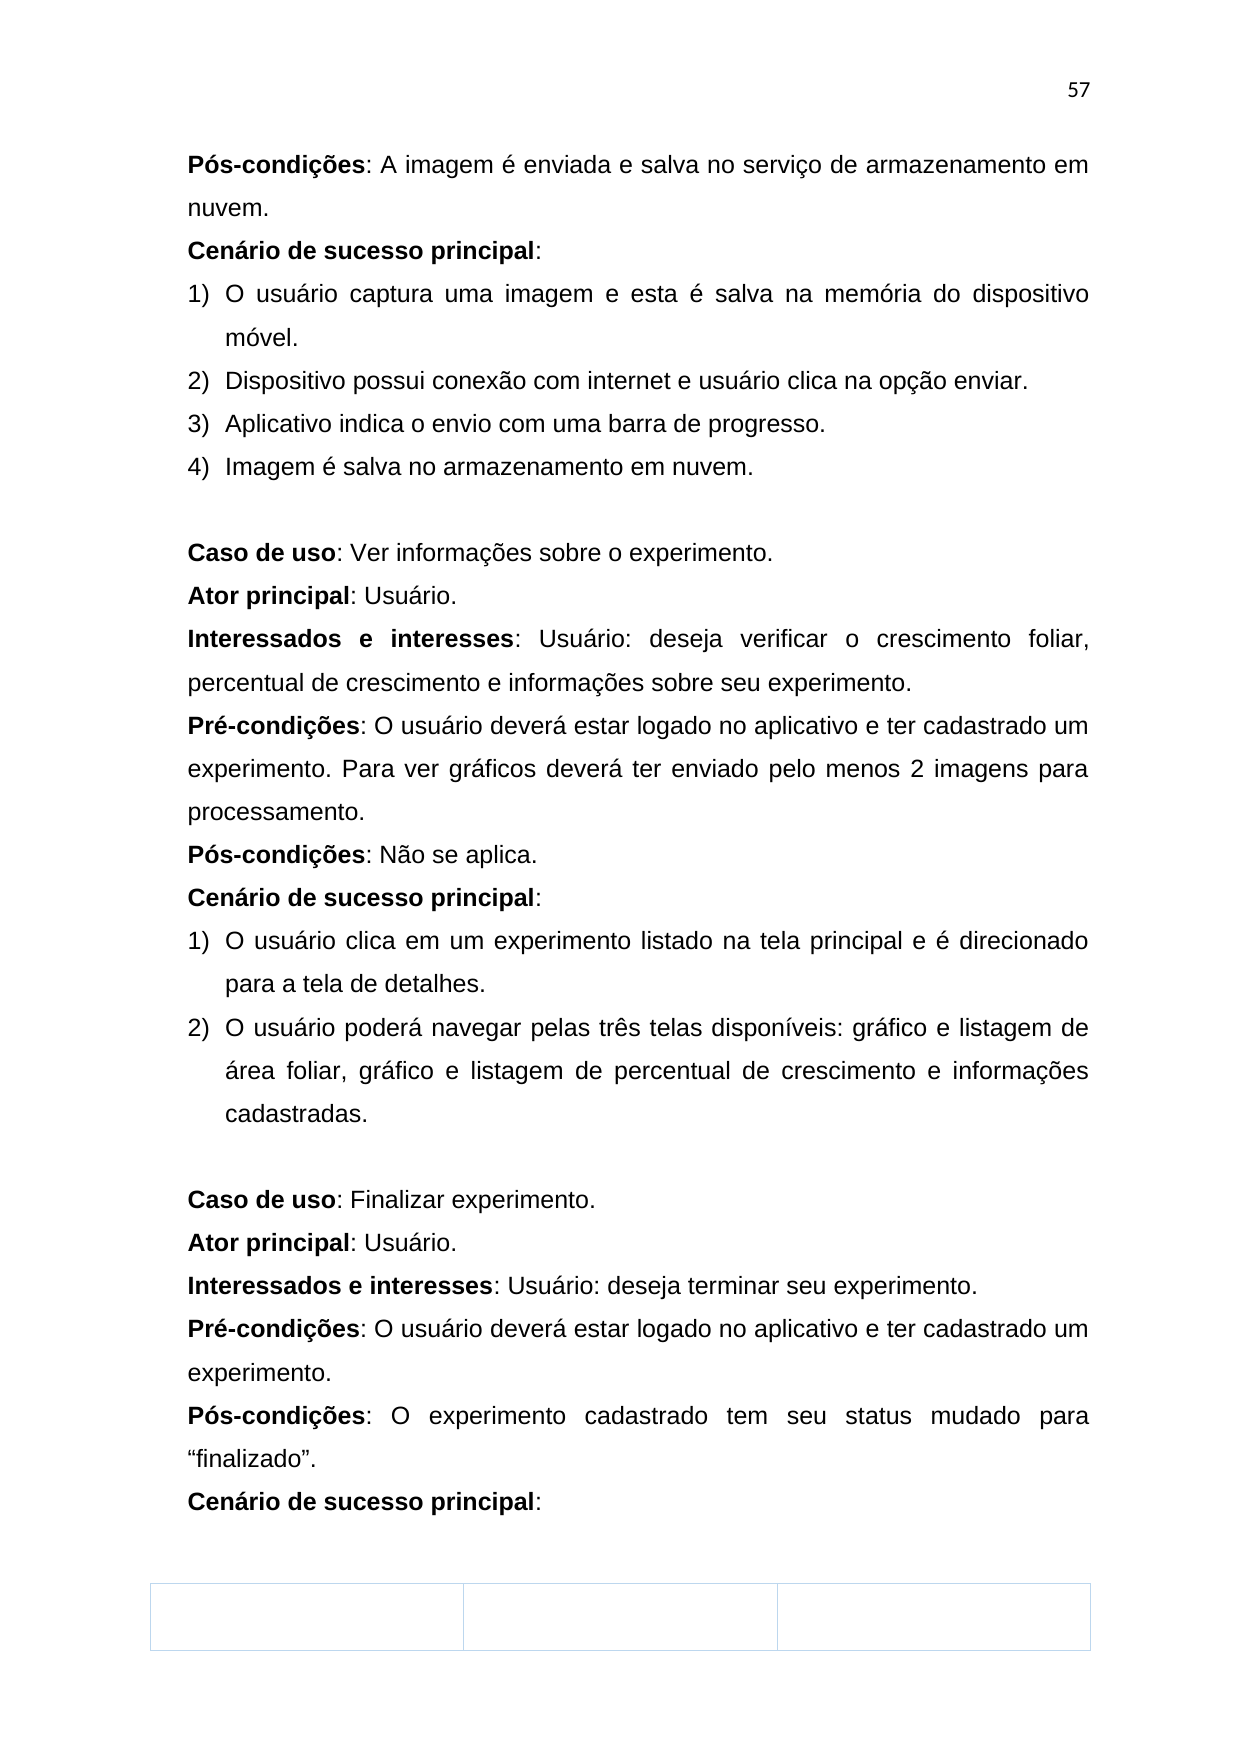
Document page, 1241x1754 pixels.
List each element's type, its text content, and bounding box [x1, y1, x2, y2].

list Aplicativo indica o envio com uma barra de progresso. [187, 409, 1090, 437]
list Dispositivo possui conexão com internet e usuário clica na opção enviar. [187, 366, 1090, 394]
text Cenário de sucesso principal: [150, 883, 1090, 912]
text Pré-condições: O usuário deverá estar logado no aplicativo e ter cadastrado um experimento. Para ver gráficos deverá ter enviado pelo menos 2 imagens para processamento. [150, 711, 1090, 826]
text Caso de uso: Ver informações sobre o experimento. [187, 538, 1090, 567]
text Cenário de sucesso principal: [150, 1487, 1090, 1516]
text Pós-condições: Não se aplica. [150, 840, 1090, 869]
text Ator principal: Usuário. [150, 581, 1090, 610]
text Interessados e interesses: Usuário: deseja terminar seu experimento. [150, 1271, 1090, 1300]
list O usuário poderá navegar pelas três telas disponíveis: gráfico e listagem de área foliar, gráfico e listagem de percentual de crescimento e informações cadastradas. [187, 1012, 1090, 1127]
text Ator principal: Usuário. [150, 1228, 1090, 1257]
text Caso de uso: Finalizar experimento. [187, 1185, 1090, 1214]
text Pós-condições: A imagem é enviada e salva no serviço de armazenamento em nuvem. [150, 150, 1090, 222]
text Interessados e interesses: Usuário: deseja verificar o crescimento foliar, percentual de crescimento e informações sobre seu experimento. [150, 624, 1090, 696]
text Pós-condições: O experimento cadastrado tem seu status mudado para “finalizado”. [150, 1401, 1090, 1472]
list O usuário captura uma imagem e esta é salva na memória do dispositivo móvel. [187, 279, 1090, 351]
list O usuário clica em um experimento listado na tela principal e é direcionado para a tela de detalhes. [187, 926, 1090, 998]
text Pré-condições: O usuário deverá estar logado no aplicativo e ter cadastrado um experimento. [150, 1314, 1090, 1386]
text Cenário de sucesso principal: [150, 236, 1090, 265]
list Imagem é salva no armazenamento em nuvem. [187, 452, 1090, 481]
